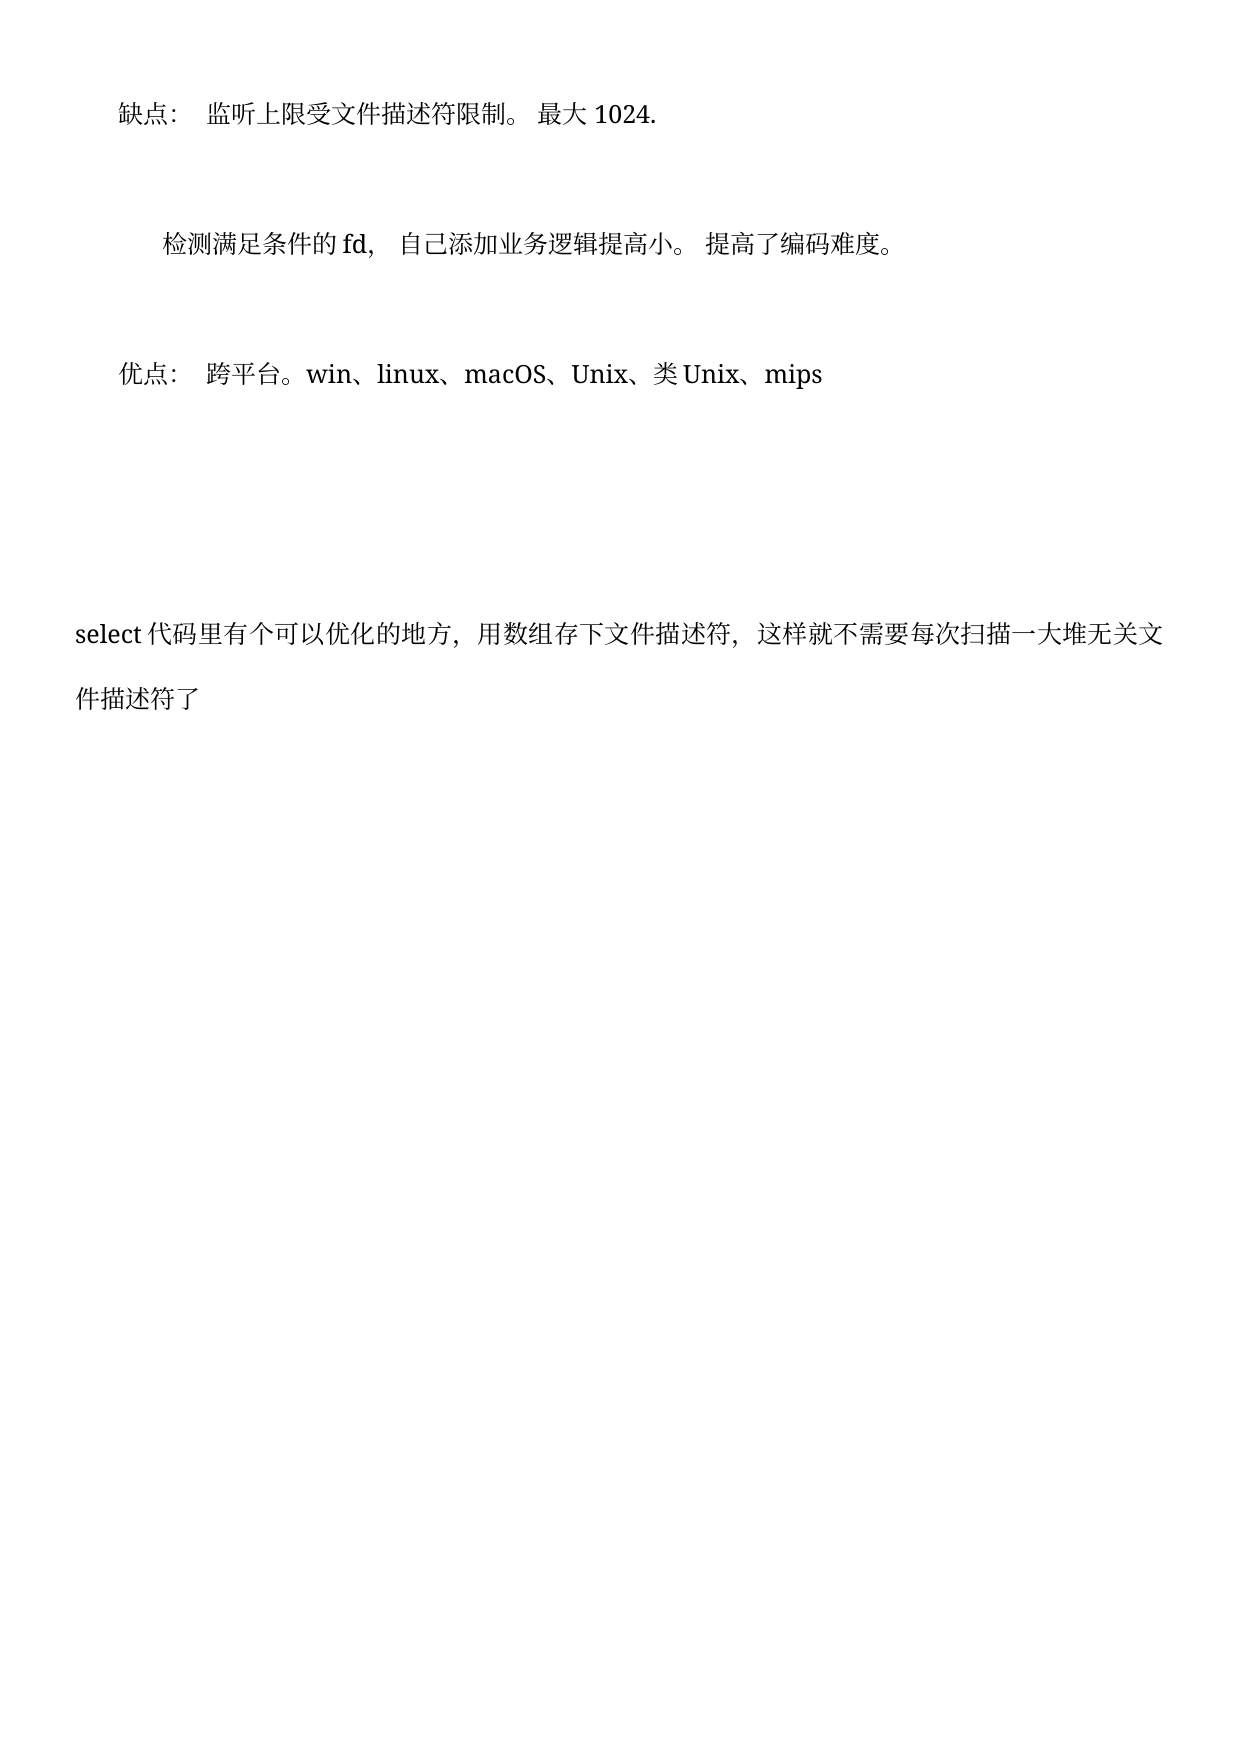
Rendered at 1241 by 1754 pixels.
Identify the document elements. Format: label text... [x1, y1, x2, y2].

text select代码里有个可以优化的地方，用数组存下文件描述符，这样就不需要每次扫描一大堆无关文件描述符了 [75, 601, 1165, 731]
text 缺点： 监听上限受文件描述符限制。 最大 1024. [75, 81, 1165, 146]
text 检测满足条件的fd， 自己添加业务逻辑提高小。 提高了编码难度。 [75, 211, 1165, 276]
text 优点： 跨平台。win、linux、macOS、Unix、类Unix、mips [75, 341, 1165, 406]
